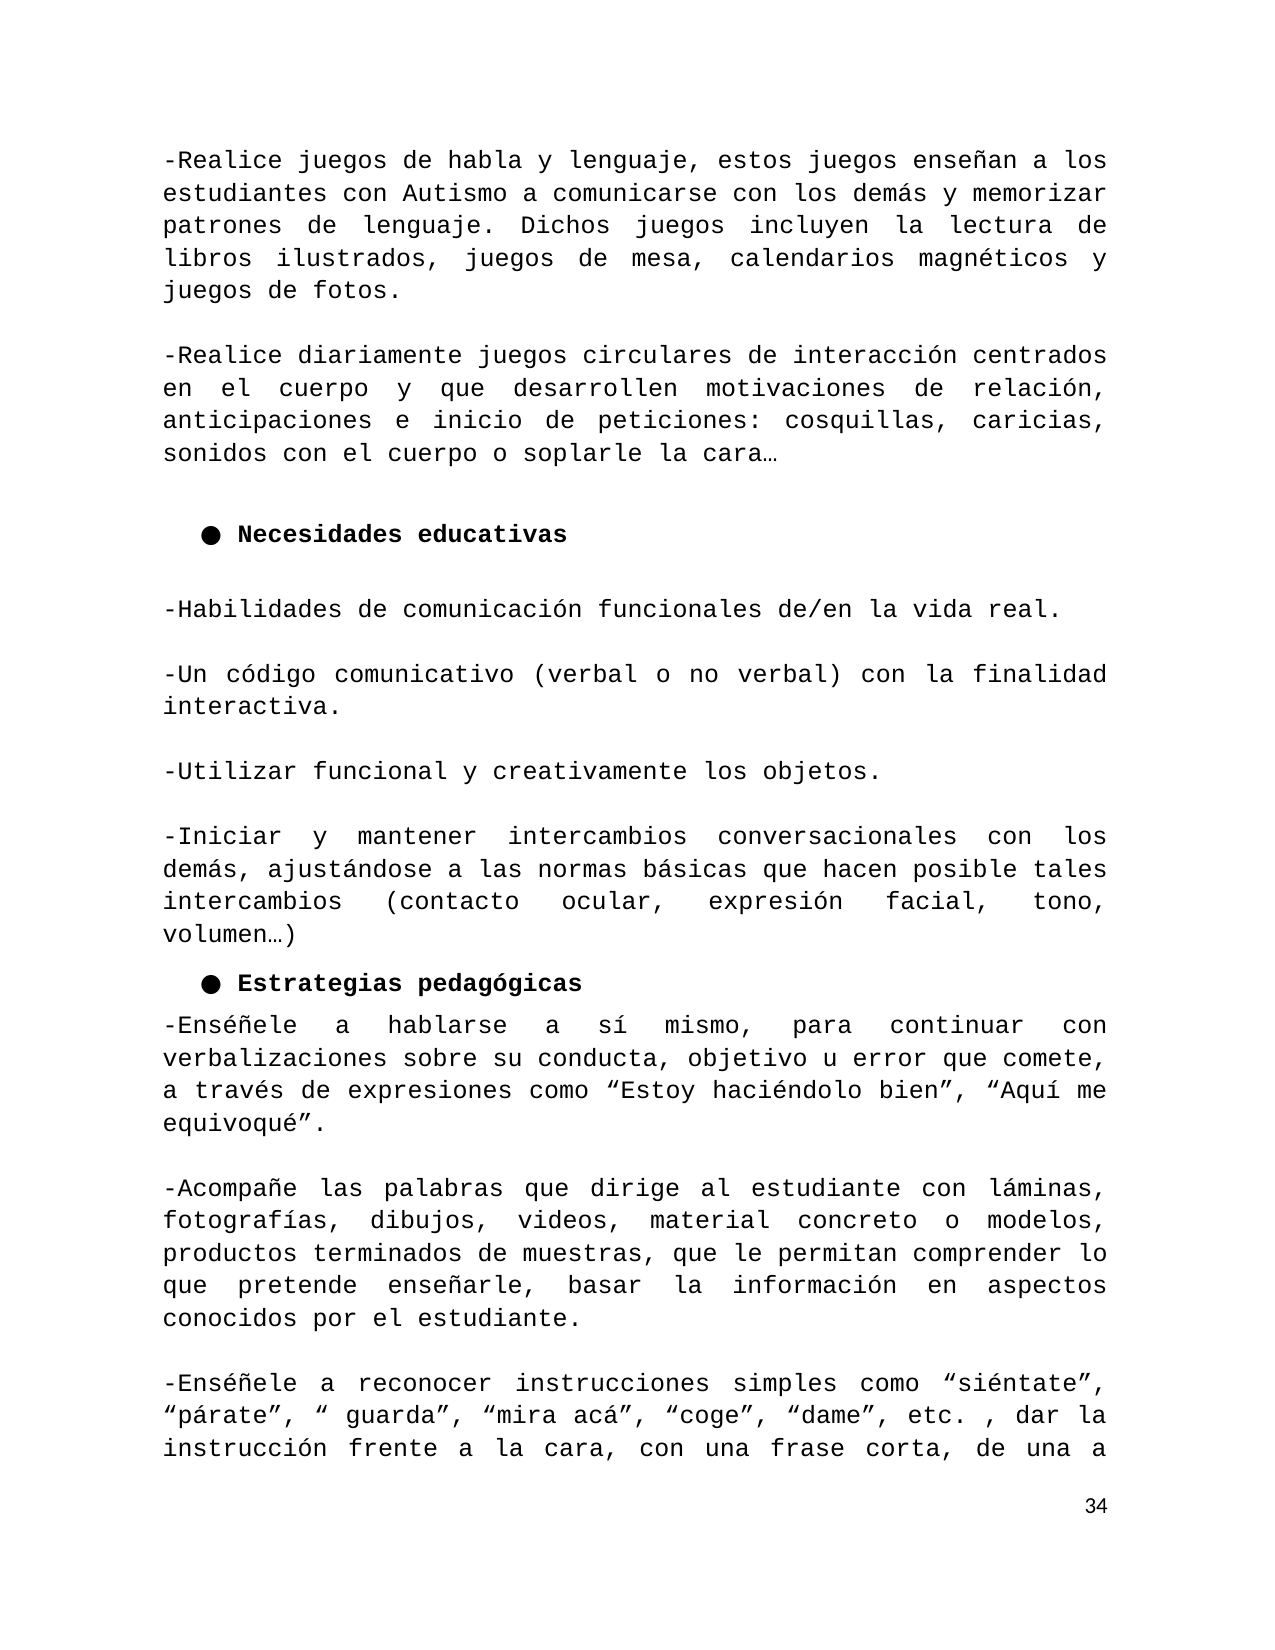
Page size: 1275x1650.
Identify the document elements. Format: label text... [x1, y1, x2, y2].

text -Utilizar funcional y creativamente los objetos. [162, 759, 1107, 787]
text -Un código comunicativo (verbal o no verbal) con la finalidad interactiva. [162, 661, 1107, 722]
text -Acompañe las palabras que dirige al estudiante con láminas, fotografías, dibujos, videos, material concreto o modelos, productos terminados de muestras, que le permitan comprender lo que pretende enseñarle, basar la información en aspectos conocidos por el estudiante. [162, 1175, 1107, 1334]
list Necesidades educativas [200, 505, 1107, 556]
text -Enséñele a hablarse a sí mismo, para continuar con verbalizaciones sobre su conducta, objetivo u error que comete, a través de expresiones como “Estoy haciéndolo bien”, “Aquí me equivoqué”. [162, 1013, 1107, 1139]
text -Iniciar y mantener intercambios conversacionales con los demás, ajustándose a las normas básicas que hacen posible tales intercambios (contacto ocular, expresión facial, tono, volumen…) [162, 824, 1107, 950]
text -Habilidades de comunicación funcionales de/en la vida real. [162, 596, 1107, 625]
list Estrategias pedagógicas [200, 954, 1107, 1005]
text -Realice diariamente juegos circulares de interacción centrados en el cuerpo y que desarrollen motivaciones de relación, anticipaciones e inicio de peticiones: cosquillas, caricias, sonidos con el cuerpo o soplarle la cara… [162, 343, 1107, 468]
text -Realice juegos de habla y lenguaje, estos juegos enseñan a los estudiantes con Autismo a comunicarse con los demás y memorizar patrones de lenguaje. Dichos juegos incluyen la lectura de libros ilustrados, juegos de mesa, calendarios magnéticos y juegos de fotos. [162, 148, 1107, 306]
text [162, 1370, 1107, 1464]
